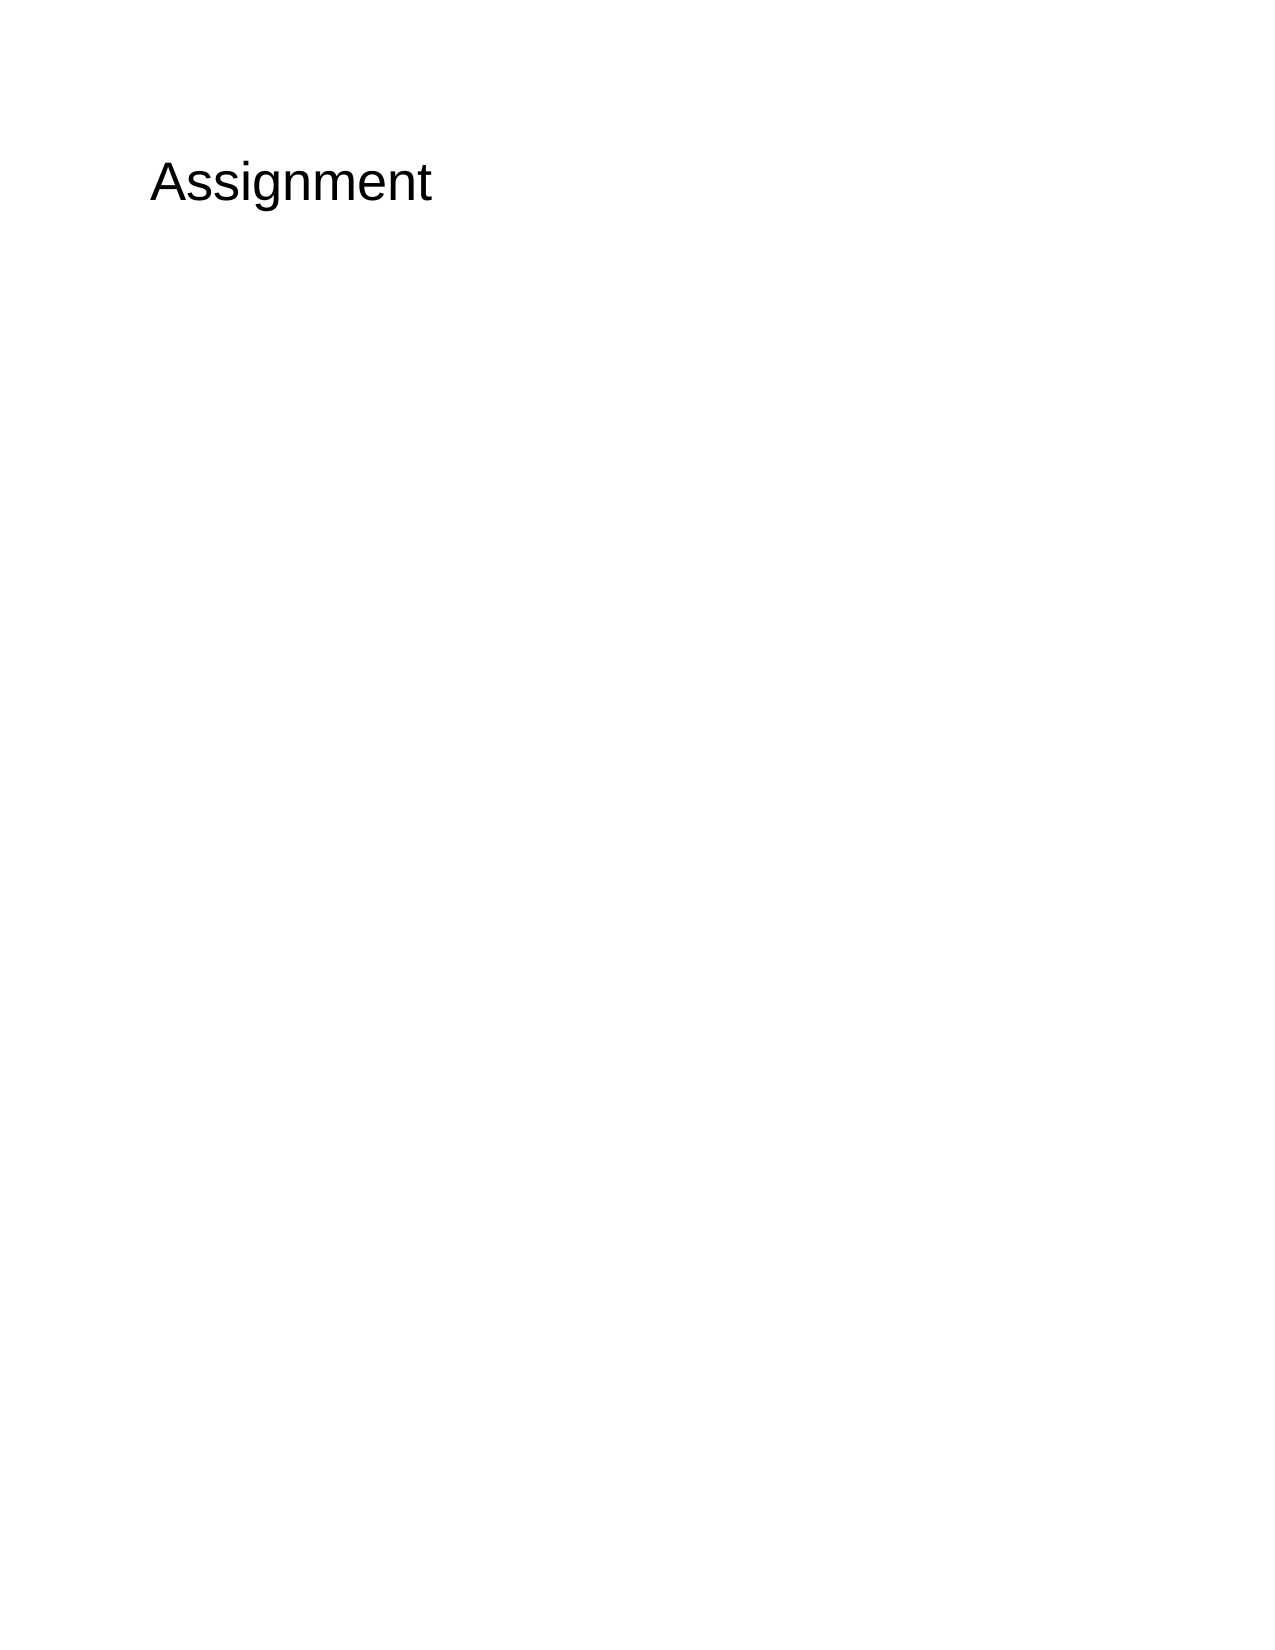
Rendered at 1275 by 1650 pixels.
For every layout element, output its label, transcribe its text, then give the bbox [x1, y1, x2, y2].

title Assignment [150, 150, 1125, 212]
